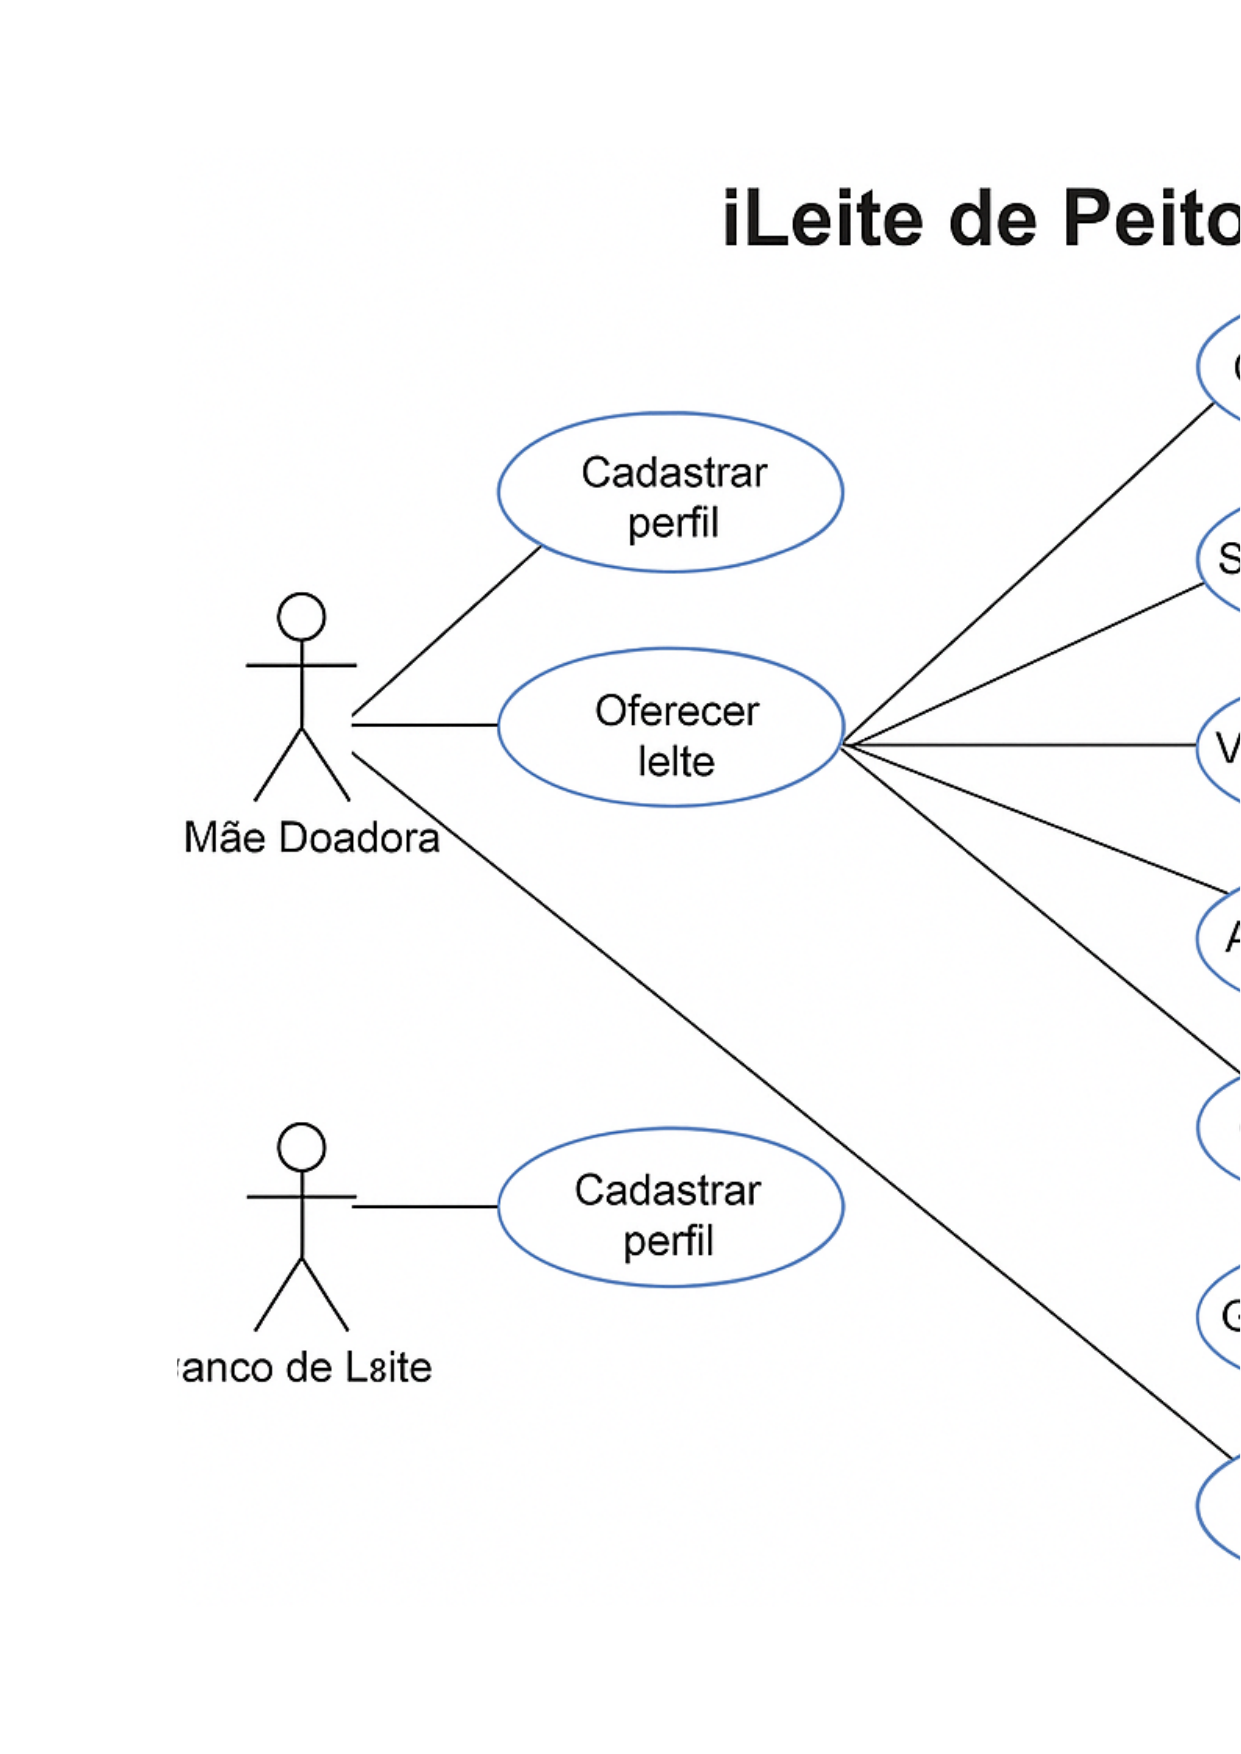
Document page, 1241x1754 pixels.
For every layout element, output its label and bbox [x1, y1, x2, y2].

picture [177, 147, 1241, 1607]
